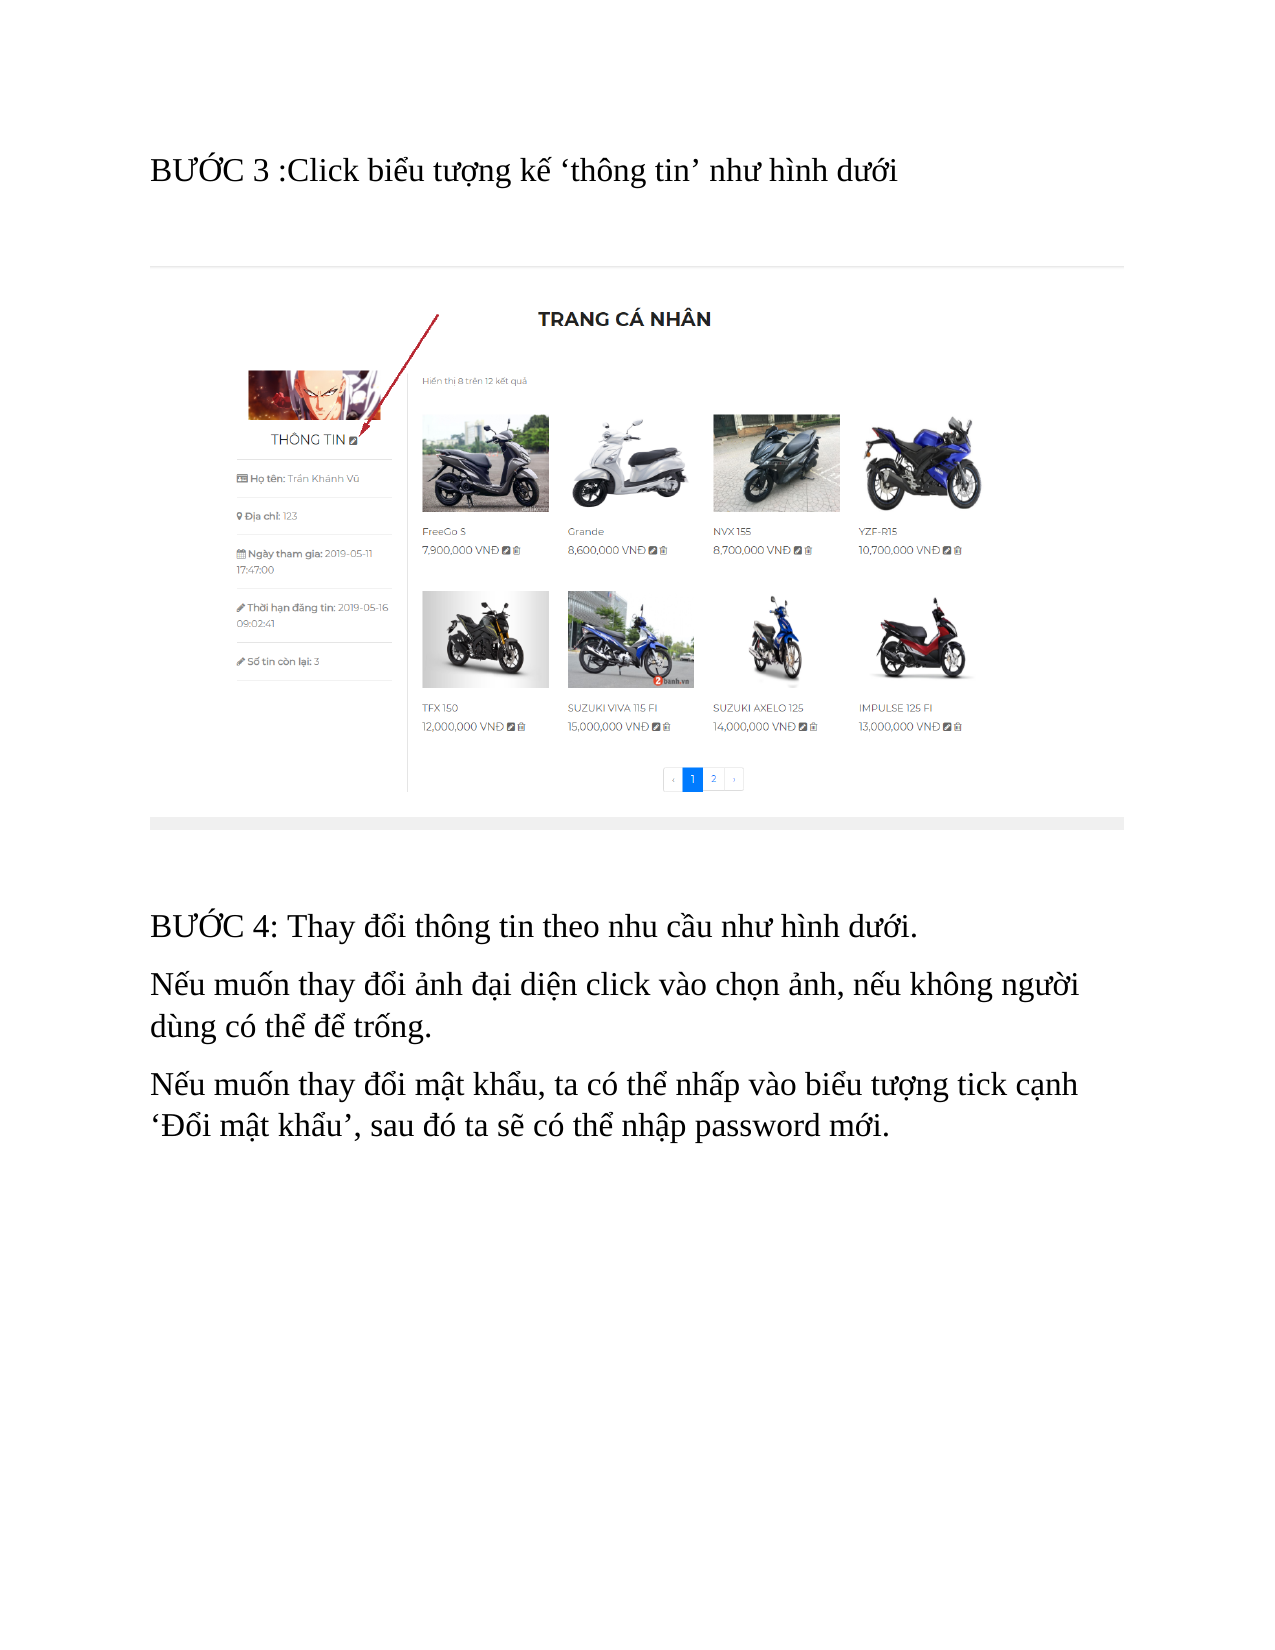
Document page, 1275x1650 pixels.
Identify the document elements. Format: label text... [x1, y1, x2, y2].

text BƯỚC 3 :Click biểu tượng kế ‘thông tin’ như hình dưới [150, 150, 1125, 188]
text Nếu muốn thay đổi mật khẩu, ta có thể nhấp vào biểu tượng tick cạnh ‘Đổi mật khẩu’, sau đó ta sẽ có thể nhập password mới. [150, 1064, 1125, 1144]
text BƯỚC 4: Thay đổi thông tin theo nhu cầu như hình dưới. [150, 907, 1125, 945]
picture [150, 266, 1124, 830]
text Nếu muốn thay đổi ảnh đại diện click vào chọn ảnh, nếu không người dùng có thể để trống. [150, 965, 1125, 1044]
